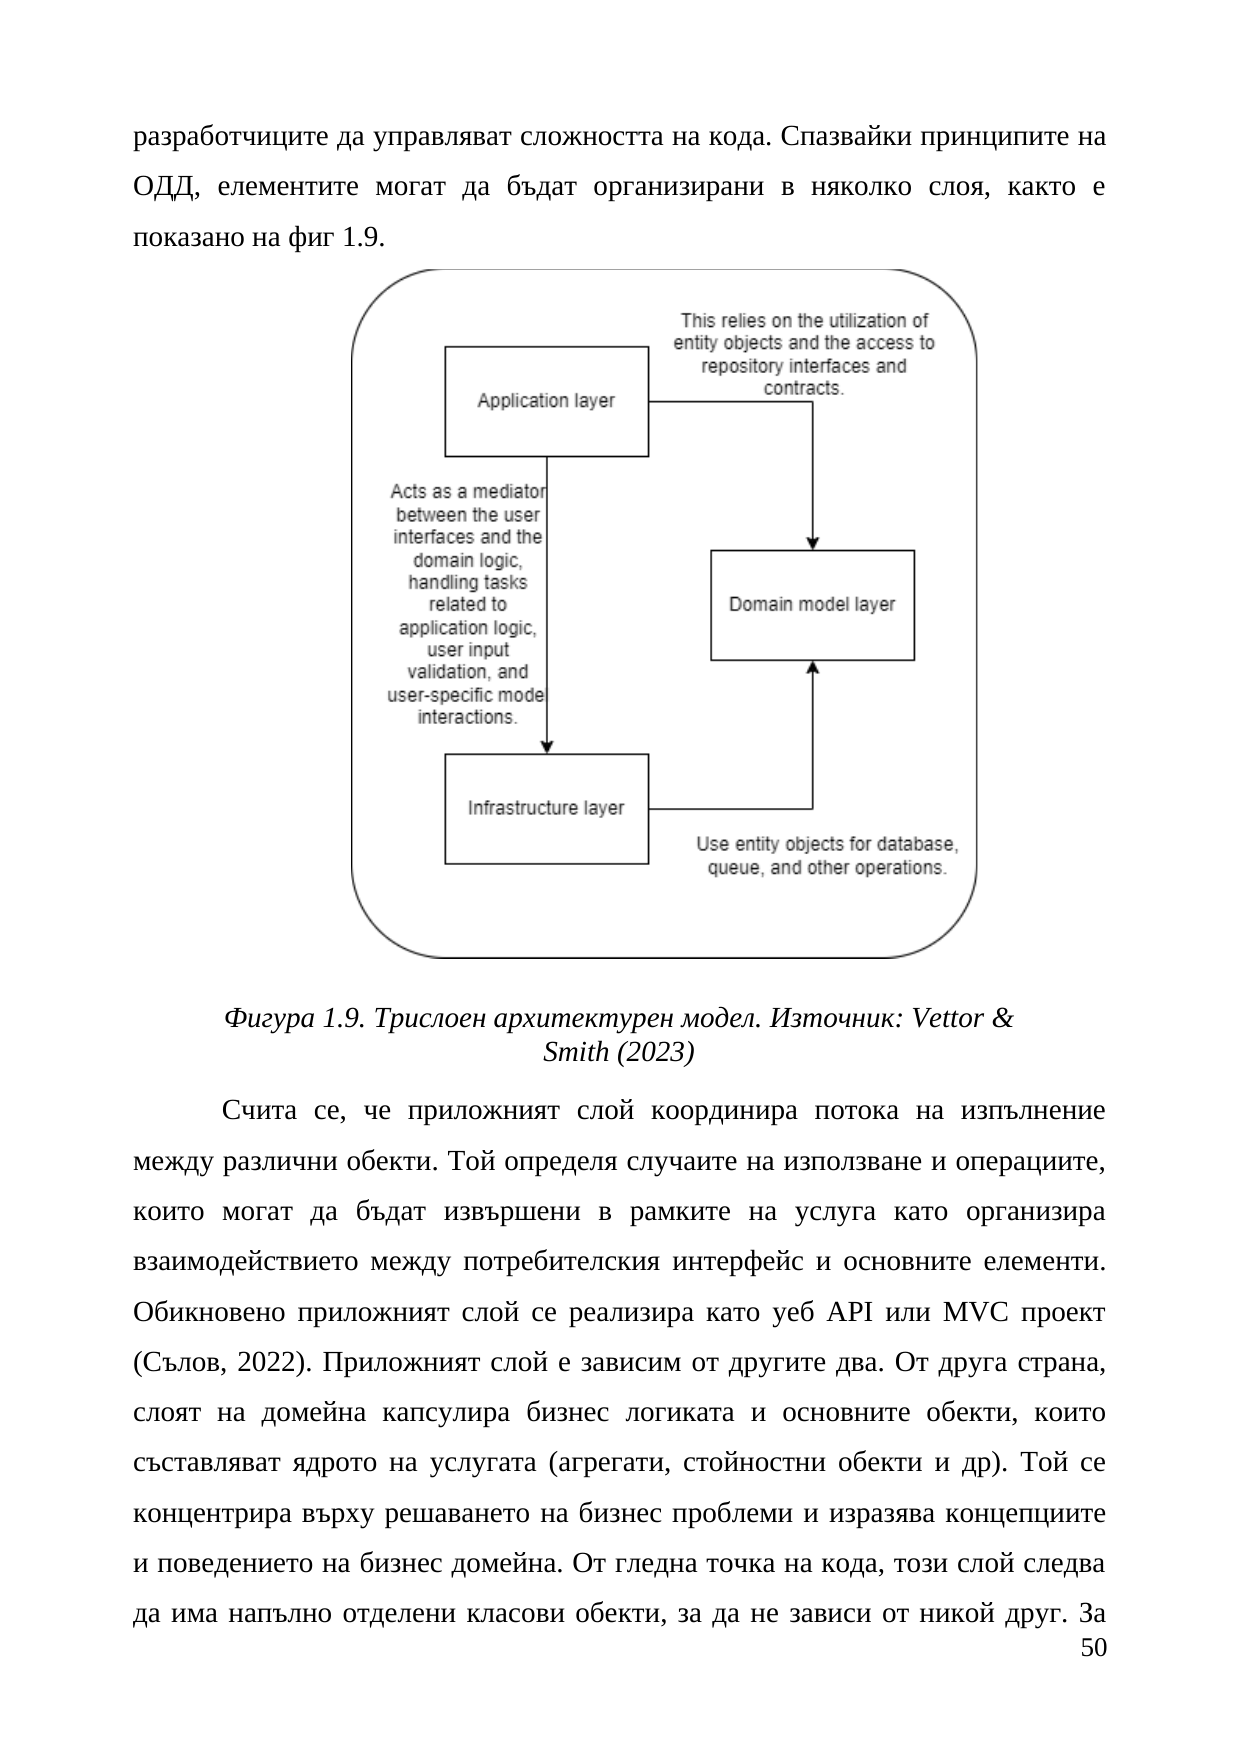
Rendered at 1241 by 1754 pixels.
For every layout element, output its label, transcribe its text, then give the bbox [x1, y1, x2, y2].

title Фигура 1.9. Трислоен архитектурен модел. Източник: Vettor & Smith (2023) [192, 1000, 1048, 1067]
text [133, 118, 1107, 252]
picture [351, 269, 978, 959]
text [133, 1092, 1107, 1629]
